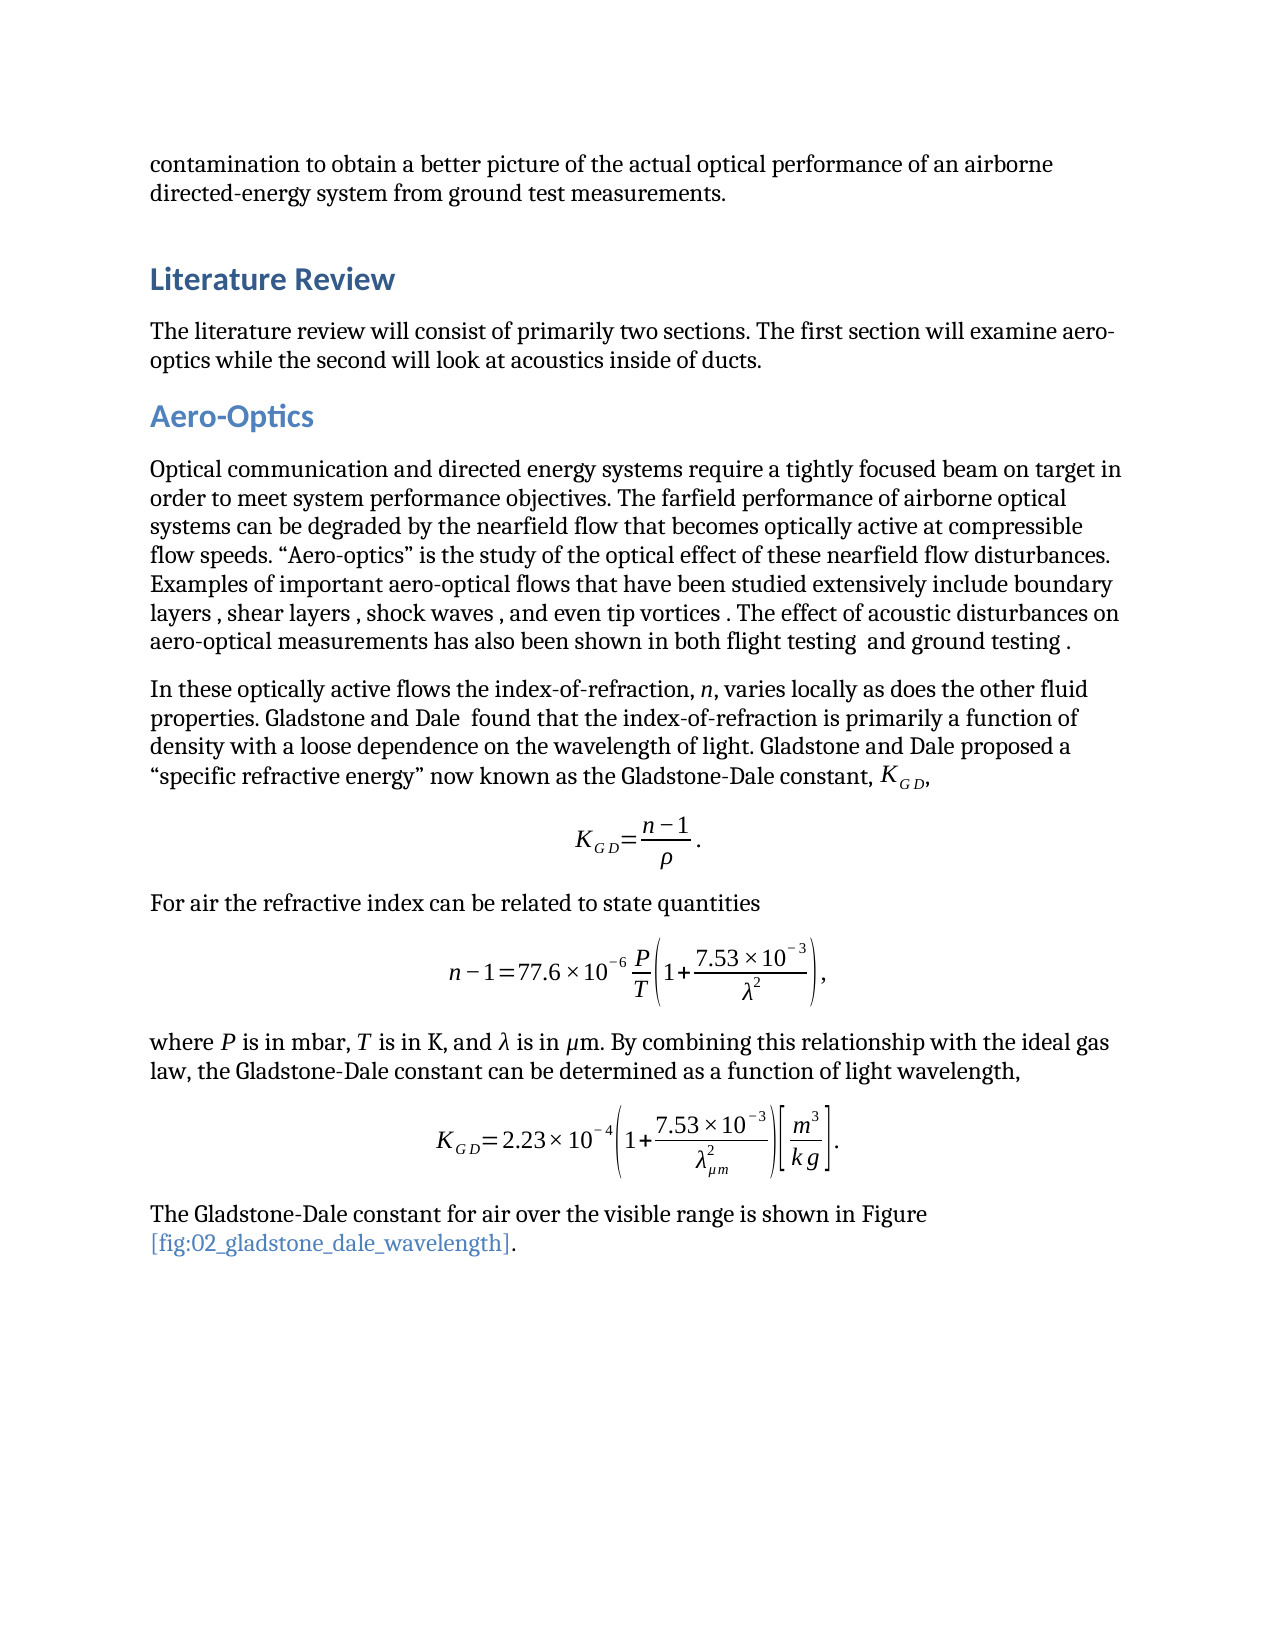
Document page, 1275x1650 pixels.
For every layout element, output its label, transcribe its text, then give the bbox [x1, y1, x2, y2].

subtitle Aero-Optics [150, 395, 1125, 436]
text Optical communication and directed energy systems require a tightly focused beam on target in order to meet system performance objectives. The farfield performance of airborne optical systems can be degraded by the nearfield flow that becomes optically active at compressible flow speeds. “Aero-optics” is the study of the optical effect of these nearfield flow disturbances. Examples of important aero-optical flows that have been studied extensively include boundary layers , shear layers , shock waves , and even tip vortices . The effect of acoustic disturbances on aero-optical measurements has also been shown in both flight testing and ground testing . [150, 455, 1125, 656]
text The Gladstone-Dale constant for air over the visible range is shown in Figure [fig:02_gladstone_dale_wavelength]. [150, 1200, 1125, 1257]
text The literature review will consist of primarily two sections. The first section will examine aero-optics while the second will look at acoustics inside of ducts. [150, 317, 1125, 374]
text where is in mbar, is in K, and is in m. By combining this relationship with the ideal gas law, the Gladstone-Dale constant can be determined as a function of light wavelength, [150, 1028, 1125, 1085]
text For air the refractive index can be related to state quantities [150, 889, 1125, 918]
subtitle Literature Review [150, 257, 1125, 298]
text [150, 150, 1125, 207]
text In these optically active flows the index-of-refraction, , varies locally as does the other fluid properties. Gladstone and Dale found that the index-of-refraction is primarily a function of density with a loose dependence on the wavelength of light. Gladstone and Dale proposed a “specific refractive energy” now known as the Gladstone-Dale constant, , [150, 675, 1125, 792]
